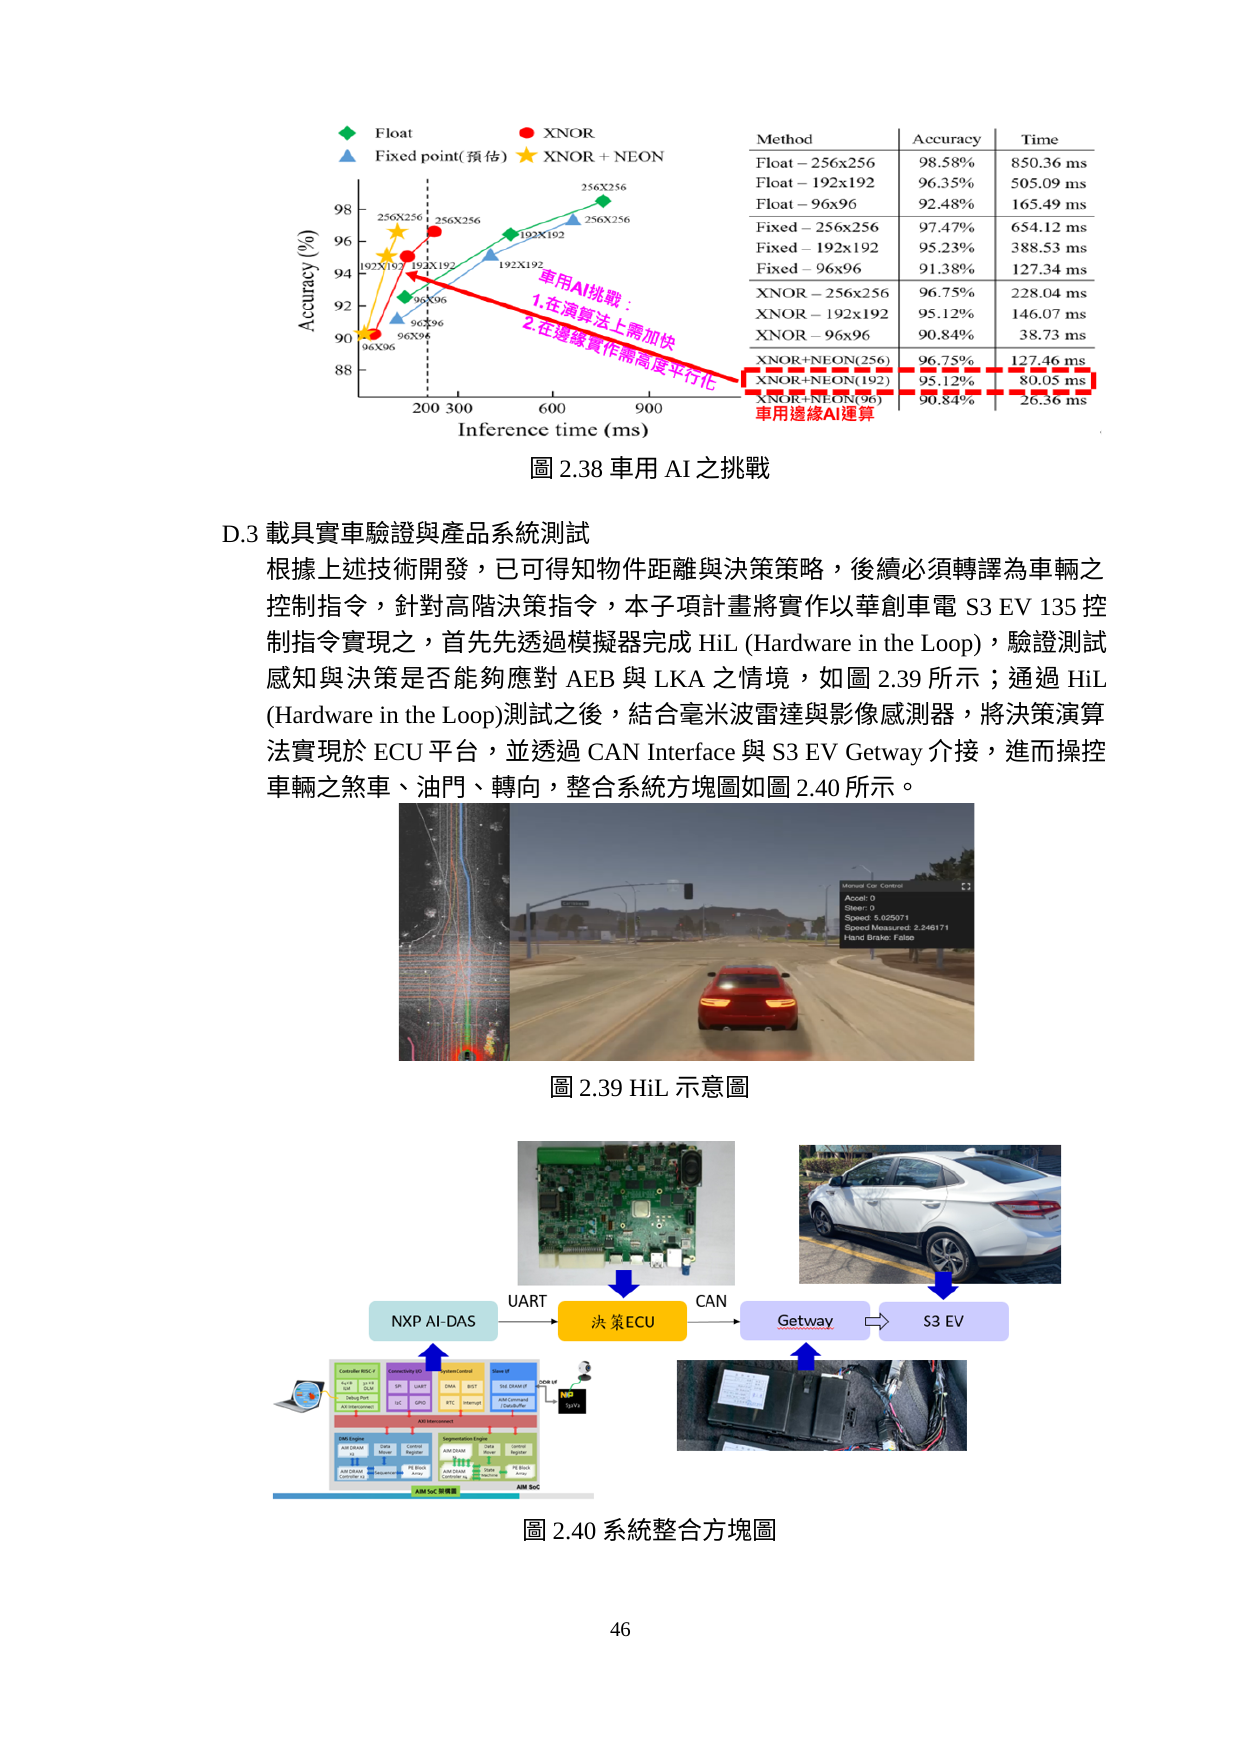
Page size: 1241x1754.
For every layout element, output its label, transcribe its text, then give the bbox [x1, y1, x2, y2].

list D.3 載具實車驗證與產品系統測試 [222, 513, 1107, 550]
text 圖2.39 HiL 示意圖 [192, 1067, 1107, 1103]
list 根據上述技術開發，已可得知物件距離與決策策略，後續必須轉譯為車輛之控制指令，針對高階決策指令，本子項計畫將實作以華創車電S3 EV 135控制指令實現之，首先先透過模擬器完成HiL (Hardware in the Loop)，驗證測試感知與決策是否能夠應對AEB與LKA之情境，如圖2.39所示；通過HiL (Hardware in the Loop)測試之後，結合毫米波雷達與影像感測器，將決策演算法實現於ECU平台，並透過CAN Interface與S3 EV Getway介接，進而操控車輛之煞車、油門、轉向，整合系統方塊圖如圖2.40所示。 [266, 550, 1107, 803]
text 圖2.40 系統整合方塊圖 [192, 1511, 1107, 1547]
text 圖2.38 車用AI之挑戰 [192, 448, 1107, 485]
picture [263, 1141, 1066, 1505]
picture [286, 124, 1102, 443]
picture [398, 803, 975, 1061]
